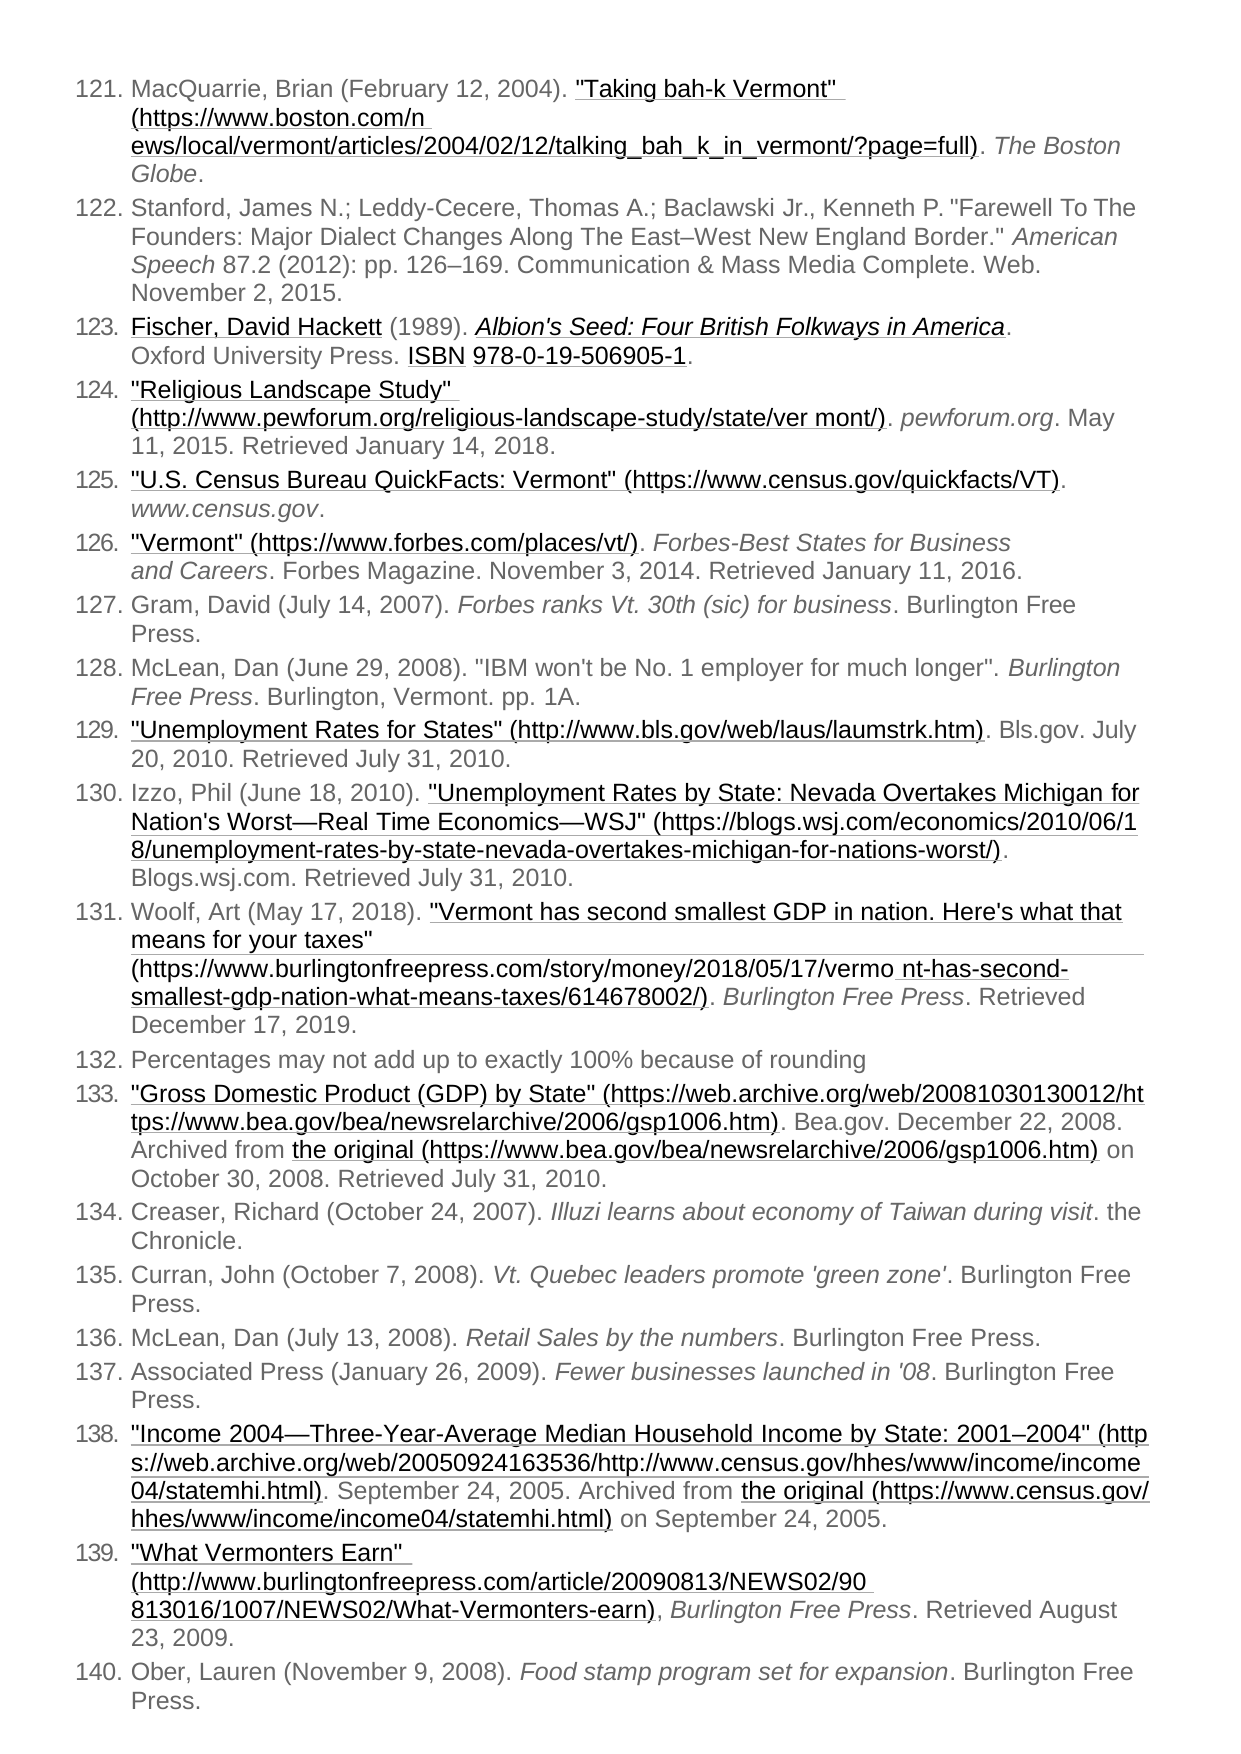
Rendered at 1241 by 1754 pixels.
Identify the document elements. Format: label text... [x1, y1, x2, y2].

list "Income 2004—Three-Year-Average Median Household Income by State: 2001–2004" (http s://web.archive.org/web/20050924163536/http://www.census.gov/hhes/www/income/income 04/statemhi.html). September 24, 2005. Archived from the original (https://www.census.gov/ hhes/www/income/income04/statemhi.html) on September 24, 2005. [75, 1420, 1149, 1533]
list "What Vermonters Earn" (http://www.burlingtonfreepress.com/article/20090813/NEWS02/90 813016/1007/NEWS02/What-Vermonters-earn), Burlington Free Press. Retrieved August 23, 2009. [75, 1539, 1145, 1652]
text www.census.gov. [131, 494, 1178, 523]
list McLean, Dan (June 29, 2008). "IBM won't be No. 1 employer for much longer". Burlington Free Press. Burlington, Vermont. pp. 1A. [75, 654, 1122, 710]
list Ober, Lauren (November 9, 2008). Food stamp program set for expansion. Burlington Free Press. [75, 1658, 1135, 1714]
list "Vermont" (https://www.forbes.com/places/vt/). Forbes-Best States for Business and Careers. Forbes Magazine. November 3, 2014. Retrieved January 11, 2016. [75, 529, 1058, 585]
list McLean, Dan (July 13, 2008). Retail Sales by the numbers. Burlington Free Press. [75, 1323, 1178, 1352]
list "Religious Landscape Study" (http://www.pewforum.org/religious-landscape-study/state/ver mont/). pewforum.org. May 11, 2015. Retrieved January 14, 2018. [75, 376, 1136, 460]
list MacQuarrie, Brian (February 12, 2004). "Taking bah-k Vermont" (https://www.boston.com/n ews/local/vermont/articles/2004/02/12/talking_bah_k_in_vermont/?page=full). The Boston Globe. [75, 75, 1136, 188]
list Associated Press (January 26, 2009). Fewer businesses launched in '08. Burlington Free Press. [75, 1358, 1117, 1414]
list Percentages may not add up to exactly 100% because of rounding [75, 1044, 1178, 1073]
list "U.S. Census Bureau QuickFacts: Vermont" (https://www.census.gov/quickfacts/VT). [75, 466, 1178, 494]
list Curran, John (October 7, 2008). Vt. Quebec leaders promote 'green zone'. Burlington Free Press. [75, 1261, 1132, 1317]
list Gram, David (July 14, 2007). Forbes ranks Vt. 30th (sic) for business. Burlington Free Press. [75, 591, 1078, 648]
list Stanford, James N.; Leddy-Cecere, Thomas A.; Baclawski Jr., Kenneth P. "Farewell To The Founders: Major Dialect Changes Along The East–West New England Border." American Speech 87.2 (2012): pp. 126–169. Communication & Mass Media Complete. Web. November 2, 2015. [75, 194, 1138, 307]
list "Unemployment Rates for States" (http://www.bls.gov/web/laus/laumstrk.htm). Bls.gov. July 20, 2010. Retrieved July 31, 2010. [75, 716, 1137, 773]
list "Gross Domestic Product (GDP) by State" (https://web.archive.org/web/20081030130012/ht tps://www.bea.gov/bea/newsrelarchive/2006/gsp1006.htm). Bea.gov. December 22, 2008. Archived from the original (https://www.bea.gov/bea/newsrelarchive/2006/gsp1006.htm) on October 30, 2008. Retrieved July 31, 2010. [75, 1079, 1146, 1192]
list Izzo, Phil (June 18, 2010). "Unemployment Rates by State: Nevada Overtakes Michigan for Nation's Worst—Real Time Economics—WSJ" (https://blogs.wsj.com/economics/2010/06/1 8/unemployment-rates-by-state-nevada-overtakes-michigan-for-nations-worst/). Blogs.wsj.com. Retrieved July 31, 2010. [75, 779, 1141, 892]
list Creaser, Richard (October 24, 2007). Illuzi learns about economy of Taiwan during visit. the Chronicle. [75, 1198, 1141, 1255]
list Fischer, David Hackett (1989). Albion's Seed: Four British Folkways in America. Oxford University Press. ISBN 978-0-19-506905-1. [75, 313, 1094, 369]
list Woolf, Art (May 17, 2018). "Vermont has second smallest GDP in nation. Here's what that means for your taxes" (https://www.burlingtonfreepress.com/story/money/2018/05/17/vermo nt-has-second-smallest-gdp-nation-what-means-taxes/614678002/). Burlington Free Press. Retrieved December 17, 2019. [75, 898, 1144, 1039]
